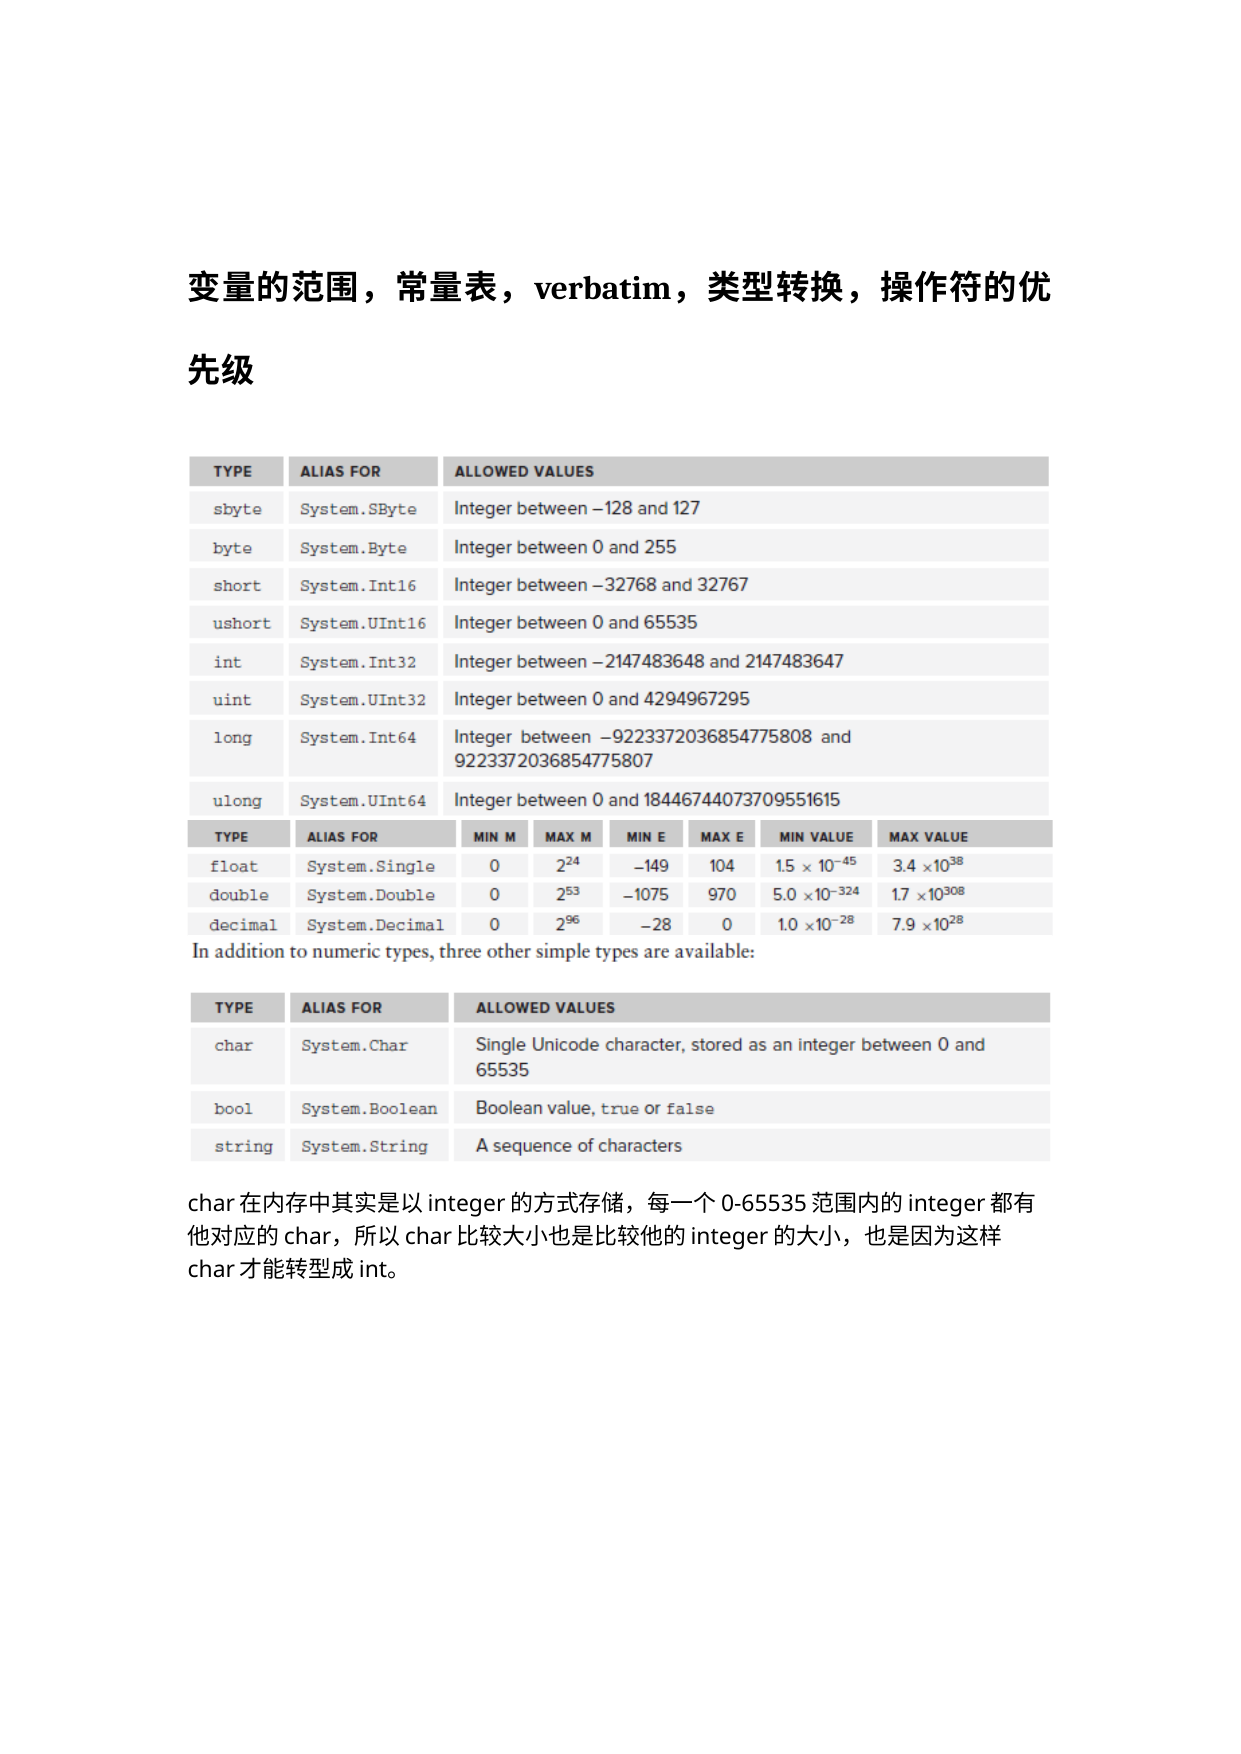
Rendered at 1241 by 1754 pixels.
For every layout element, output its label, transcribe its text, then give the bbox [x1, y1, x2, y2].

text char在内存中其实是以integer的方式存储，每一个0-65535范围内的integer都有他对应的char，所以char比较大小也是比较他的integer的大小，也是因为这样char才能转型成int。 [187, 1185, 1053, 1285]
picture [187, 454, 1053, 1164]
subtitle 变量的范围，常量表，verbatim，类型转换，操作符的优先级 [187, 260, 1053, 392]
